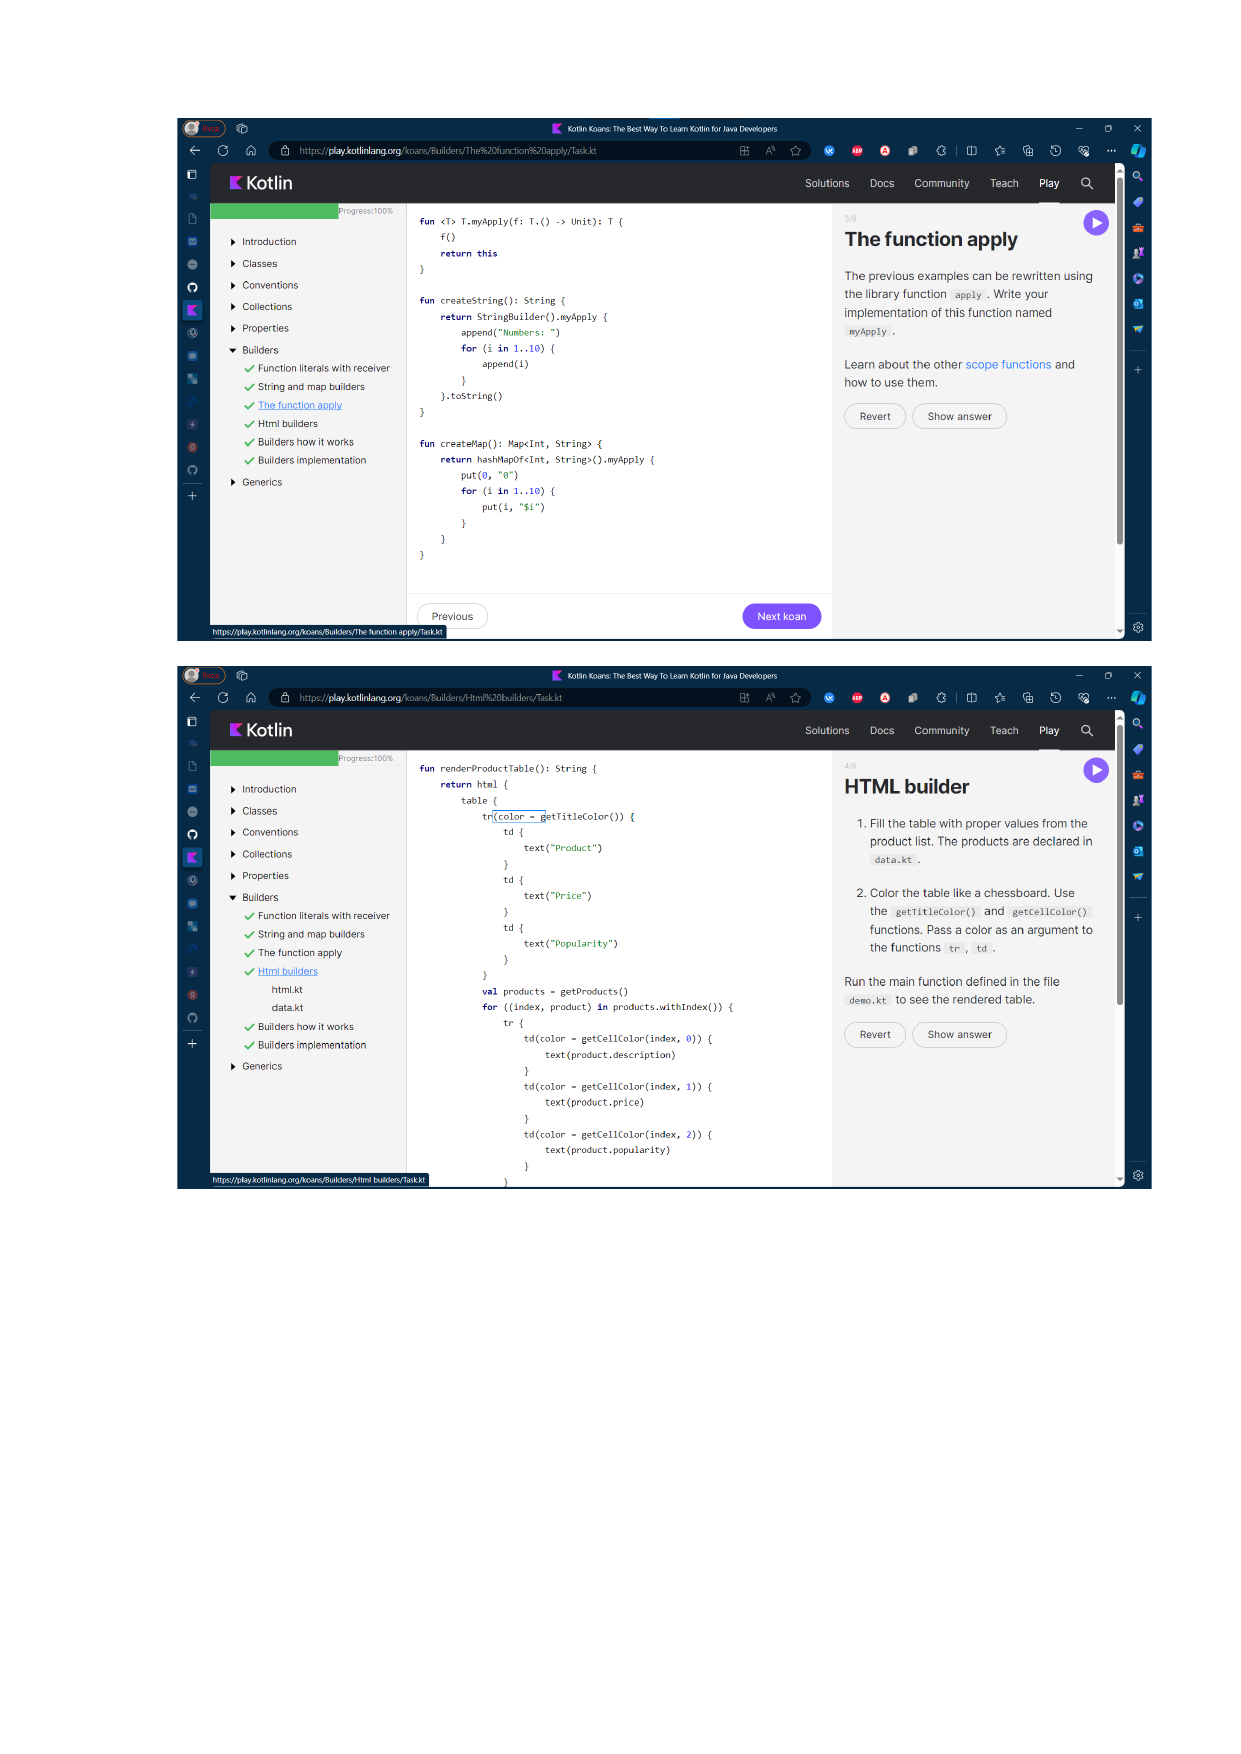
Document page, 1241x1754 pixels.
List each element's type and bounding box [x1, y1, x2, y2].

picture [177, 118, 1152, 641]
picture [177, 666, 1152, 1189]
